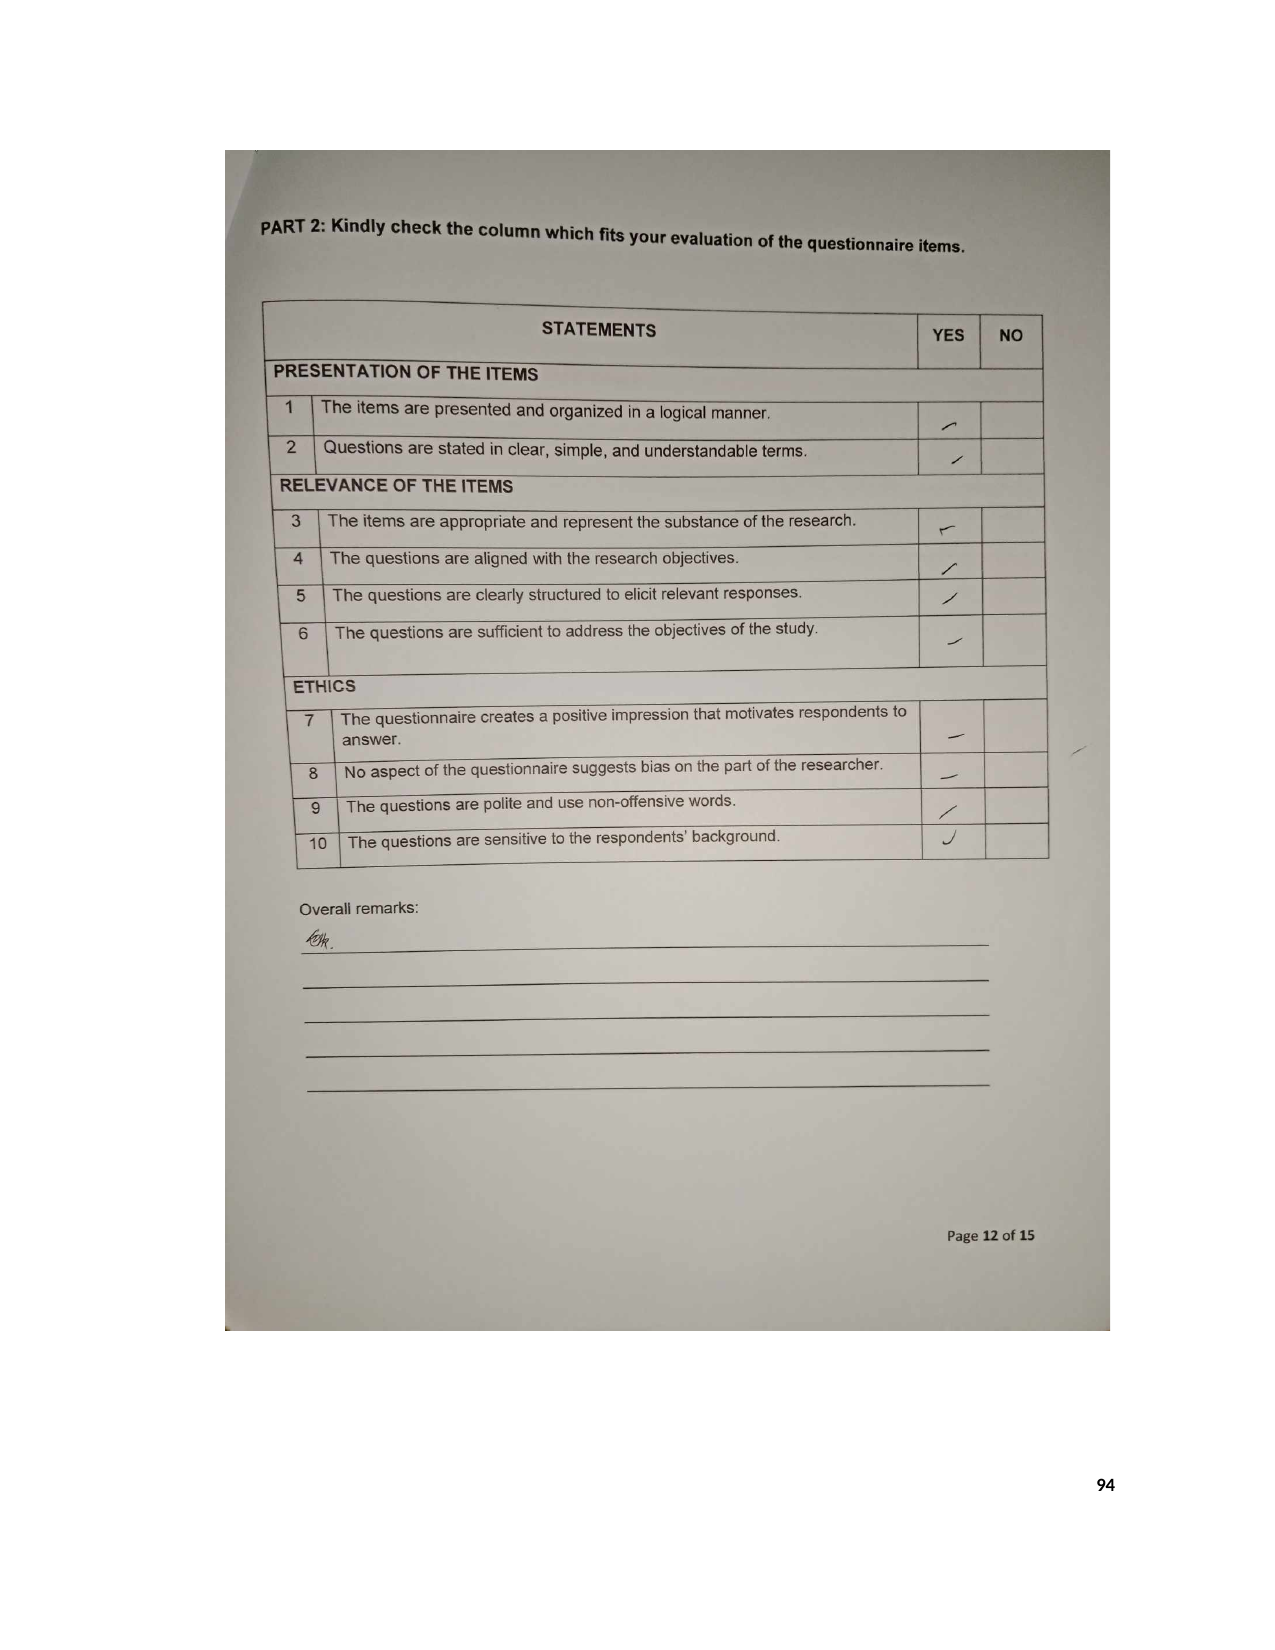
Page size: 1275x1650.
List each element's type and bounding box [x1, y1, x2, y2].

picture [225, 150, 1111, 1331]
